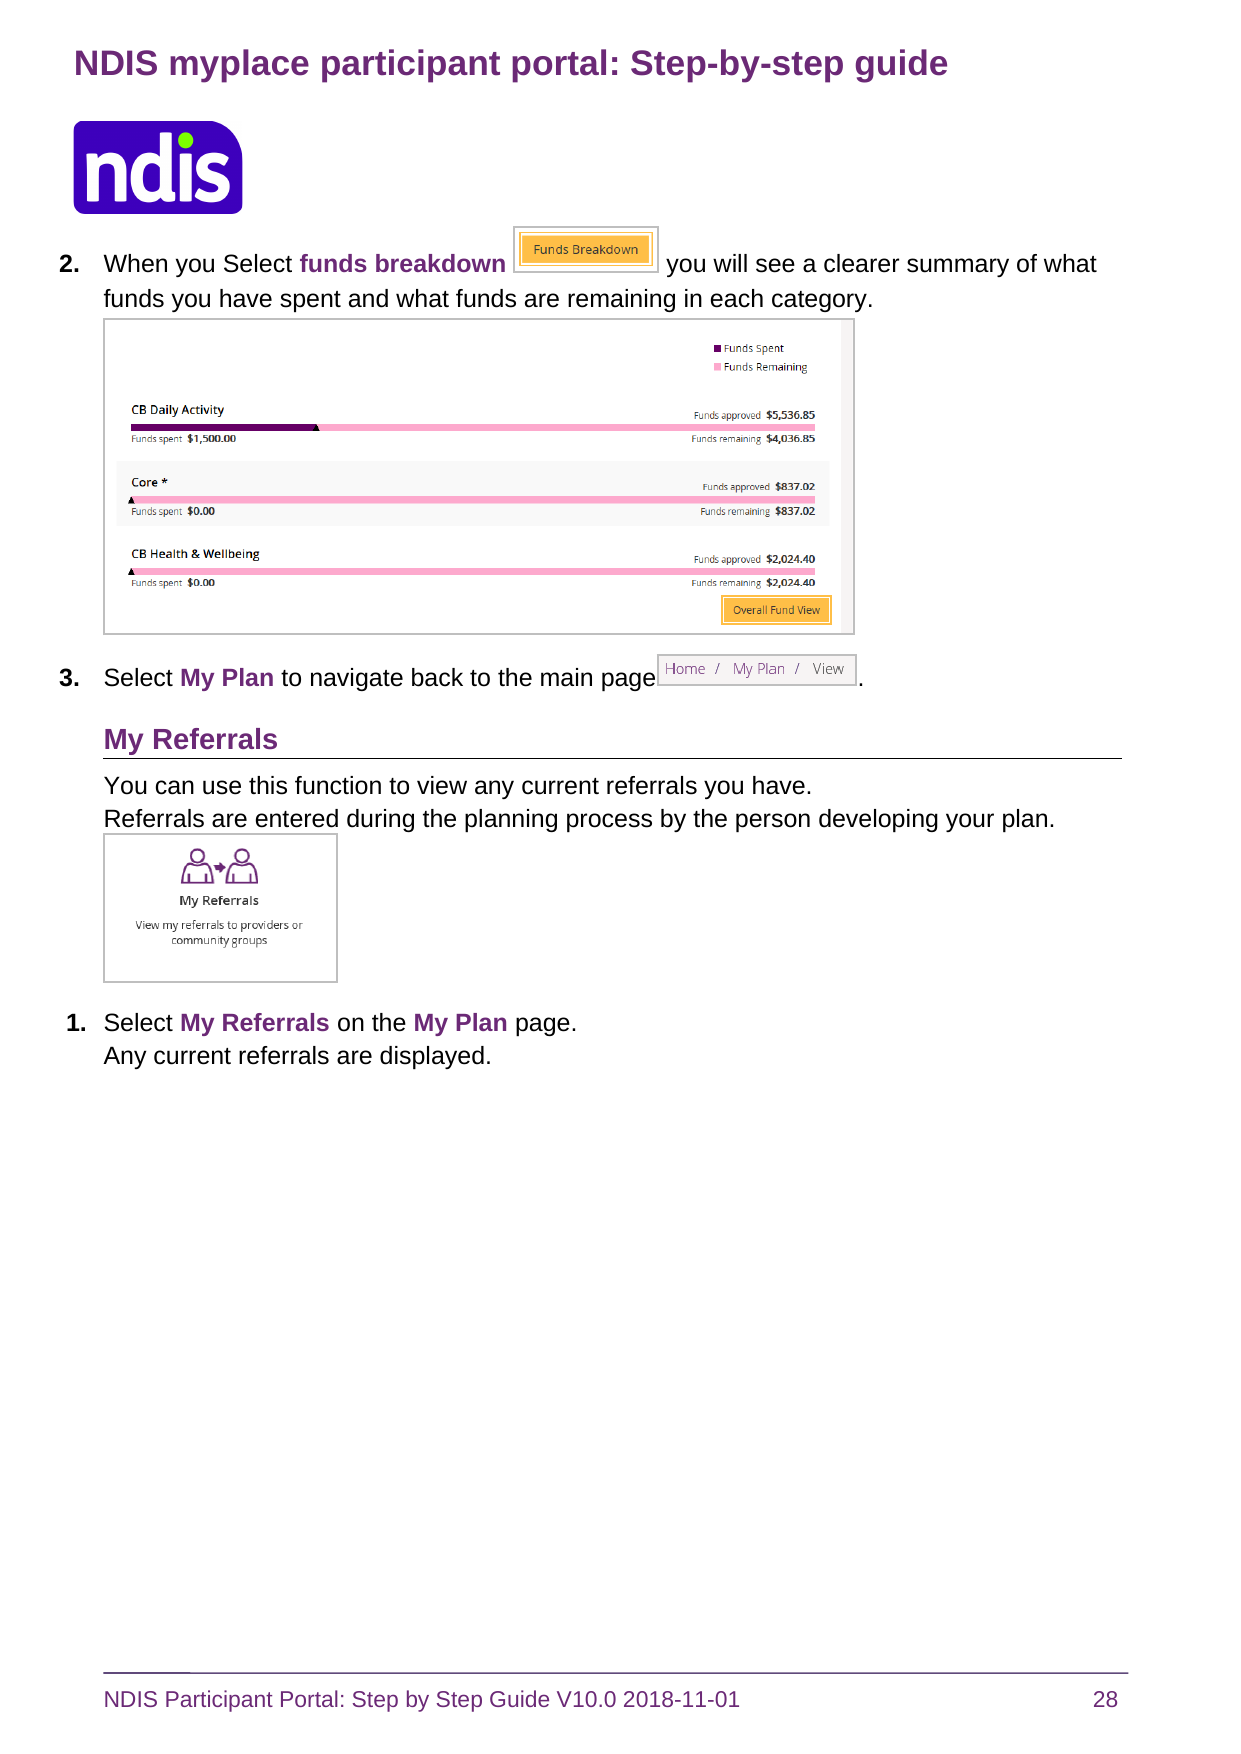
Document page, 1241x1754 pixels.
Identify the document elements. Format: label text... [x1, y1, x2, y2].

list Any current referrals are displayed. [103, 1041, 1122, 1069]
picture [105, 320, 853, 633]
text Referrals are entered during the planning process by the person developing your plan. [103, 804, 1122, 833]
list Select My Referrals on the My Plan page. [66, 1008, 1122, 1036]
picture [105, 835, 336, 981]
picture [73, 121, 243, 214]
picture [659, 656, 855, 684]
picture [515, 228, 657, 271]
text You can use this function to view any current referrals you have. [103, 771, 1122, 800]
list When you Select funds breakdown you will see a clearer summary of what funds you have spent and what funds are remaining in each category. [59, 226, 1122, 312]
list Select My Plan to navigate back to the main page. [59, 654, 1122, 691]
subtitle My Referrals [103, 722, 1122, 758]
